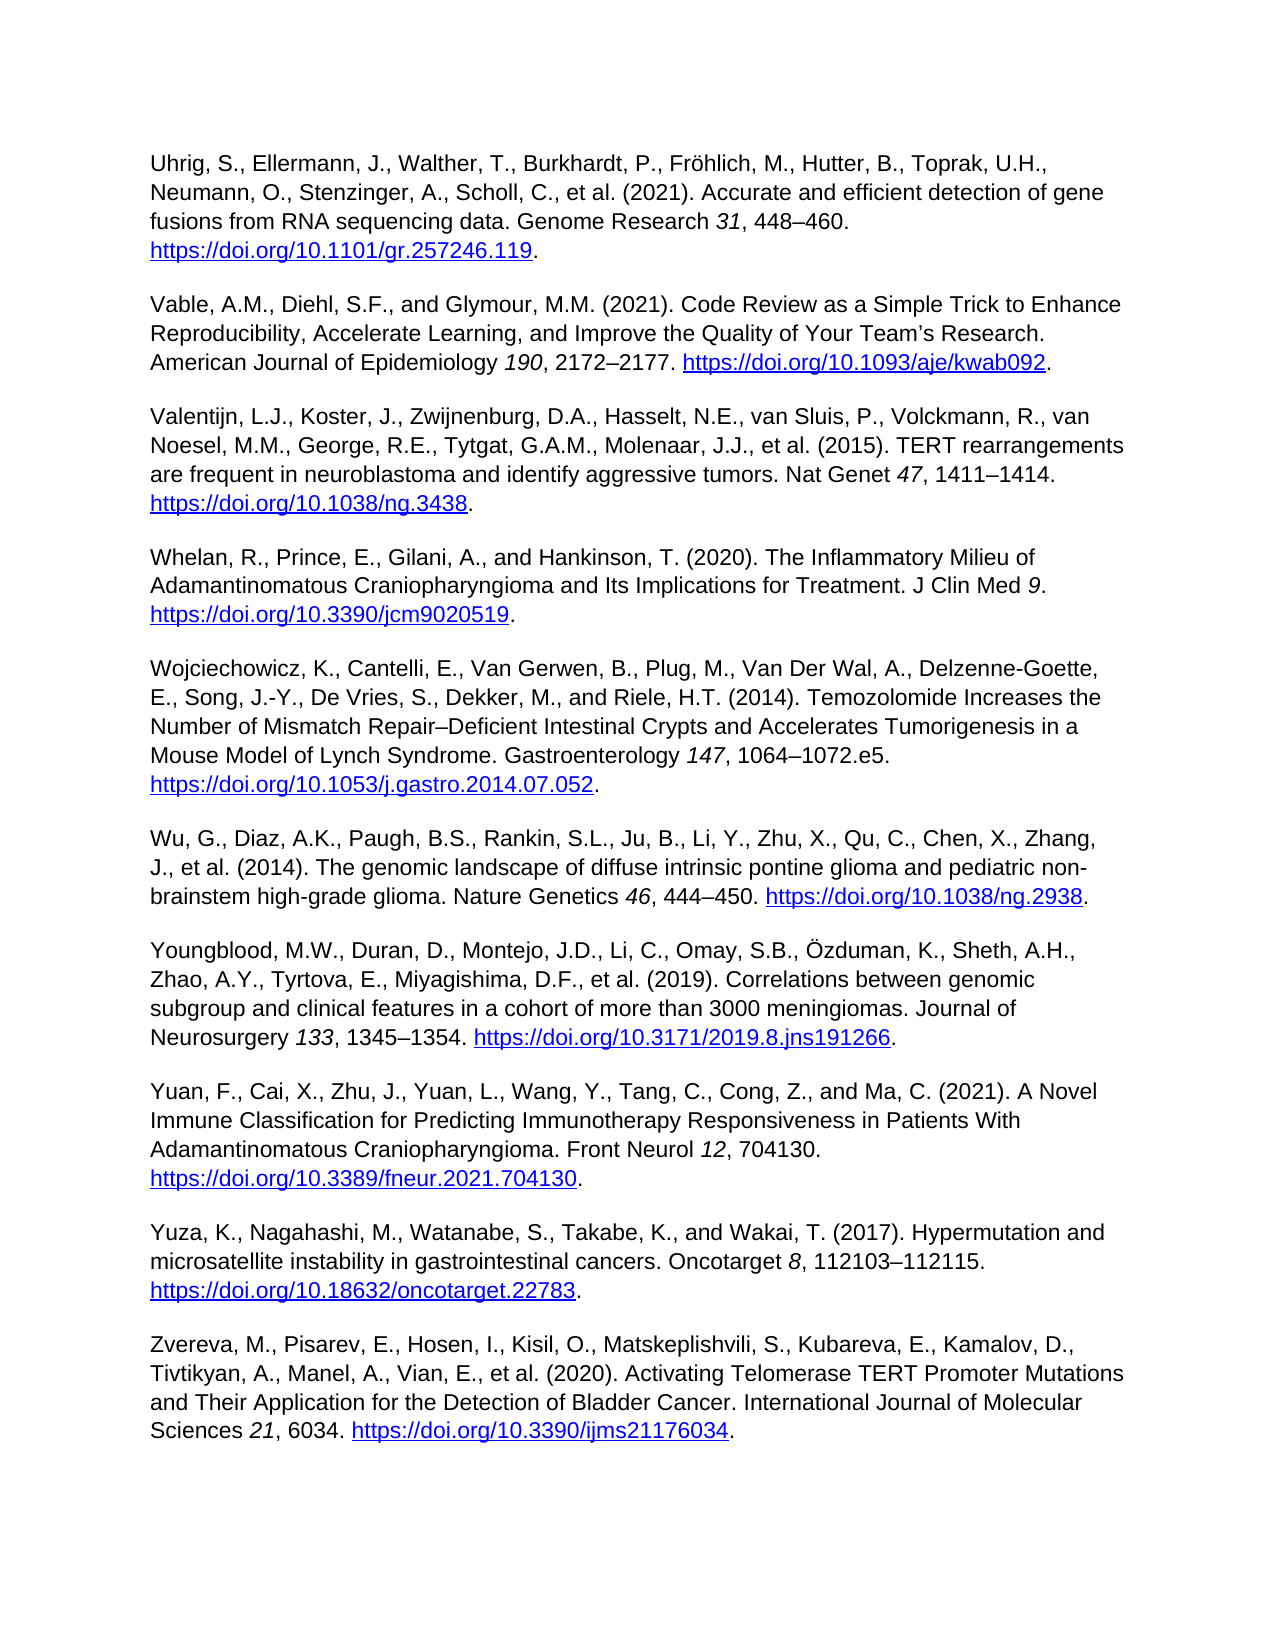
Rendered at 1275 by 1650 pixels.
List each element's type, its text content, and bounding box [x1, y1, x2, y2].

text Valentijn, L.J., Koster, J., Zwijnenburg, D.A., Hasselt, N.E., van Sluis, P., Volckmann, R., van Noesel, M.M., George, R.E., Tytgat, G.A.M., Molenaar, J.J., et al. (2015). TERT rearrangements are frequent in neuroblastoma and identify aggressive tumors. Nat Genet 47, 1411–1414. https://doi.org/10.1038/ng.3438. [150, 403, 1125, 516]
text Wu, G., Diaz, A.K., Paugh, B.S., Rankin, S.L., Ju, B., Li, Y., Zhu, X., Qu, C., Chen, X., Zhang, J., et al. (2014). The genomic landscape of diffuse intrinsic pontine glioma and pediatric non-brainstem high-grade glioma. Nature Genetics 46, 444–450. https://doi.org/10.1038/ng.2938. [150, 825, 1125, 909]
text Whelan, R., Prince, E., Gilani, A., and Hankinson, T. (2020). The Inflammatory Milieu of Adamantinomatous Craniopharyngioma and Its Implications for Treatment. J Clin Med 9. https://doi.org/10.3390/jcm9020519. [150, 543, 1125, 628]
text Youngblood, M.W., Duran, D., Montejo, J.D., Li, C., Omay, S.B., Özduman, K., Sheth, A.H., Zhao, A.Y., Tyrtova, E., Miyagishima, D.F., et al. (2019). Correlations between genomic subgroup and clinical features in a cohort of more than 3000 meningiomas. Journal of Neurosurgery 133, 1345–1354. https://doi.org/10.3171/2019.8.jns191266. [150, 937, 1125, 1050]
text Vable, A.M., Diehl, S.F., and Glymour, M.M. (2021). Code Review as a Simple Trick to Enhance Reproducibility, Accelerate Learning, and Improve the Quality of Your Team’s Research. American Journal of Epidemiology 190, 2172–2177. https://doi.org/10.1093/aje/kwab092. [150, 291, 1125, 375]
text Zvereva, M., Pisarev, E., Hosen, I., Kisil, O., Matskeplishvili, S., Kubareva, E., Kamalov, D., Tivtikyan, A., Manel, A., Vian, E., et al. (2020). Activating Telomerase TERT Promoter Mutations and Their Application for the Detection of Bladder Cancer. International Journal of Molecular Sciences 21, 6034. https://doi.org/10.3390/ijms21176034. [150, 1331, 1125, 1444]
text Wojciechowicz, K., Cantelli, E., Van Gerwen, B., Plug, M., Van Der Wal, A., Delzenne-Goette, E., Song, J.-Y., De Vries, S., Dekker, M., and Riele, H.T. (2014). Temozolomide Increases the Number of Mismatch Repair–Deficient Intestinal Crypts and Accelerates Tumorigenesis in a Mouse Model of Lynch Syndrome. Gastroenterology 147, 1064–1072.e5. https://doi.org/10.1053/j.gastro.2014.07.052. [150, 655, 1125, 798]
text Yuza, K., Nagahashi, M., Watanabe, S., Takabe, K., and Wakai, T. (2017). Hypermutation and microsatellite instability in gastrointestinal cancers. Oncotarget 8, 112103–112115. https://doi.org/10.18632/oncotarget.22783. [150, 1219, 1125, 1303]
text Yuan, F., Cai, X., Zhu, J., Yuan, L., Wang, Y., Tang, C., Cong, Z., and Ma, C. (2021). A Novel Immune Classification for Predicting Immunotherapy Responsiveness in Patients With Adamantinomatous Craniopharyngioma. Front Neurol 12, 704130. https://doi.org/10.3389/fneur.2021.704130. [150, 1078, 1125, 1191]
text Uhrig, S., Ellermann, J., Walther, T., Burkhardt, P., Fröhlich, M., Hutter, B., Toprak, U.H., Neumann, O., Stenzinger, A., Scholl, C., et al. (2021). Accurate and efficient detection of gene fusions from RNA sequencing data. Genome Research 31, 448–460. https://doi.org/10.1101/gr.257246.119. [150, 150, 1125, 263]
